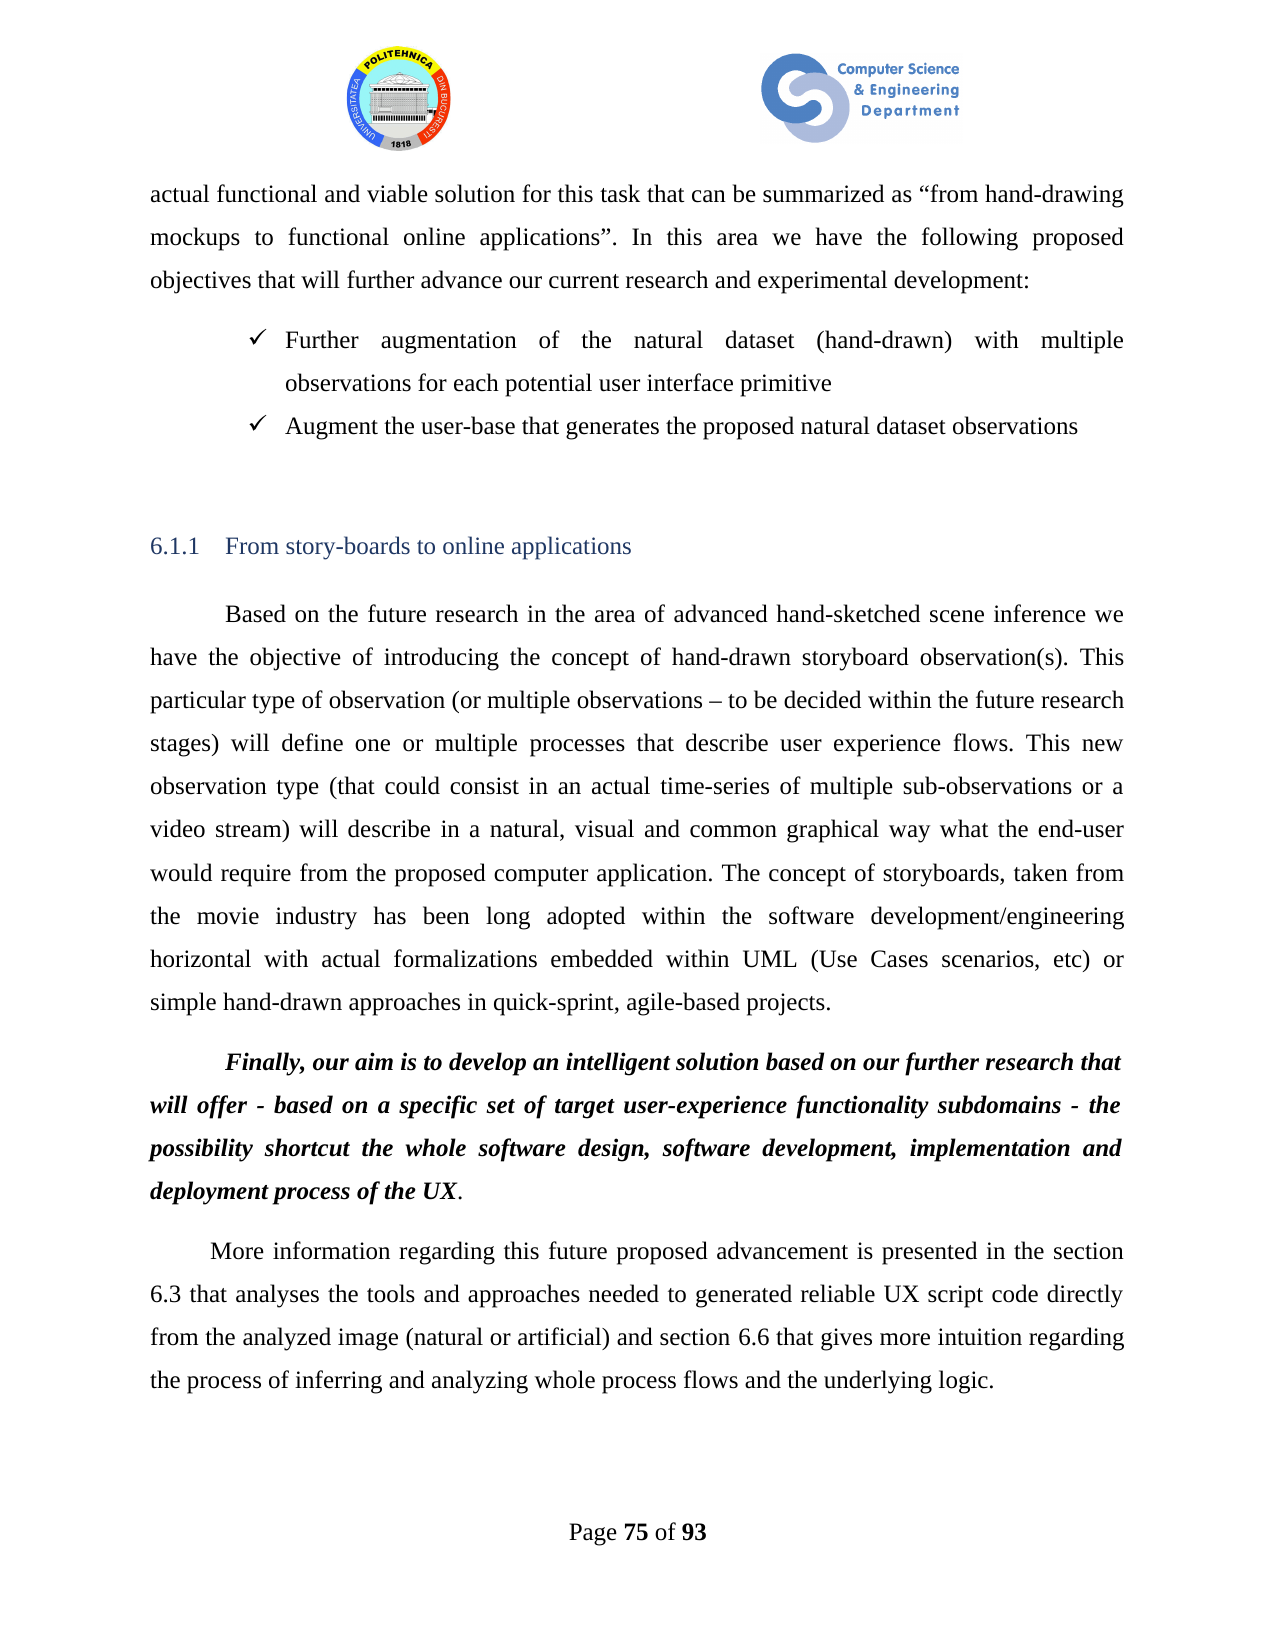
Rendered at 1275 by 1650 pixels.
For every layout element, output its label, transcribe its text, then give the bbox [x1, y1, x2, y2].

list Augment the user-base that generates the proposed natural dataset observations [247, 411, 1125, 440]
text More information regarding this future proposed advancement is presented in the section 6.3 that analyses the tools and approaches needed to generated reliable UX script code directly from the analyzed image (natural or artificial) and section 6.6 that gives more intuition regarding the process of inferring and analyzing whole process flows and the underlying logic. [150, 1236, 1125, 1394]
text Finally, our aim is to develop an intelligent solution based on our further research that will offer - based on a specific set of target user-experience functionality subdomains - the possibility shortcut the whole software design, software development, implementation and deployment process of the UX. [150, 1047, 1125, 1205]
picture [760, 53, 963, 144]
text Based on the future research in the area of advanced hand-sketched scene inference we have the objective of introducing the concept of hand-drawn storyboard observation(s). This particular type of observation (or multiple observations – to be decided within the future research stages) will define one or multiple processes that describe user experience flows. This new observation type (that could consist in an actual time-series of multiple sub-observations or a video stream) will describe in a natural, visual and common graphical way what the end-user would require from the proposed computer application. The concept of storyboards, taken from the movie industry has been long adopted within the software development/engineering horizontal with actual formalizations embedded within UML (Use Cases scenarios, etc) or simple hand-drawn approaches in quick-sprint, agile-based projects. [150, 599, 1125, 1016]
list Further augmentation of the natural dataset (hand-drawn) with multiple observations for each potential user interface primitive [247, 325, 1125, 397]
subtitle From story-boards to online applications [150, 531, 1125, 559]
picture [346, 46, 451, 151]
